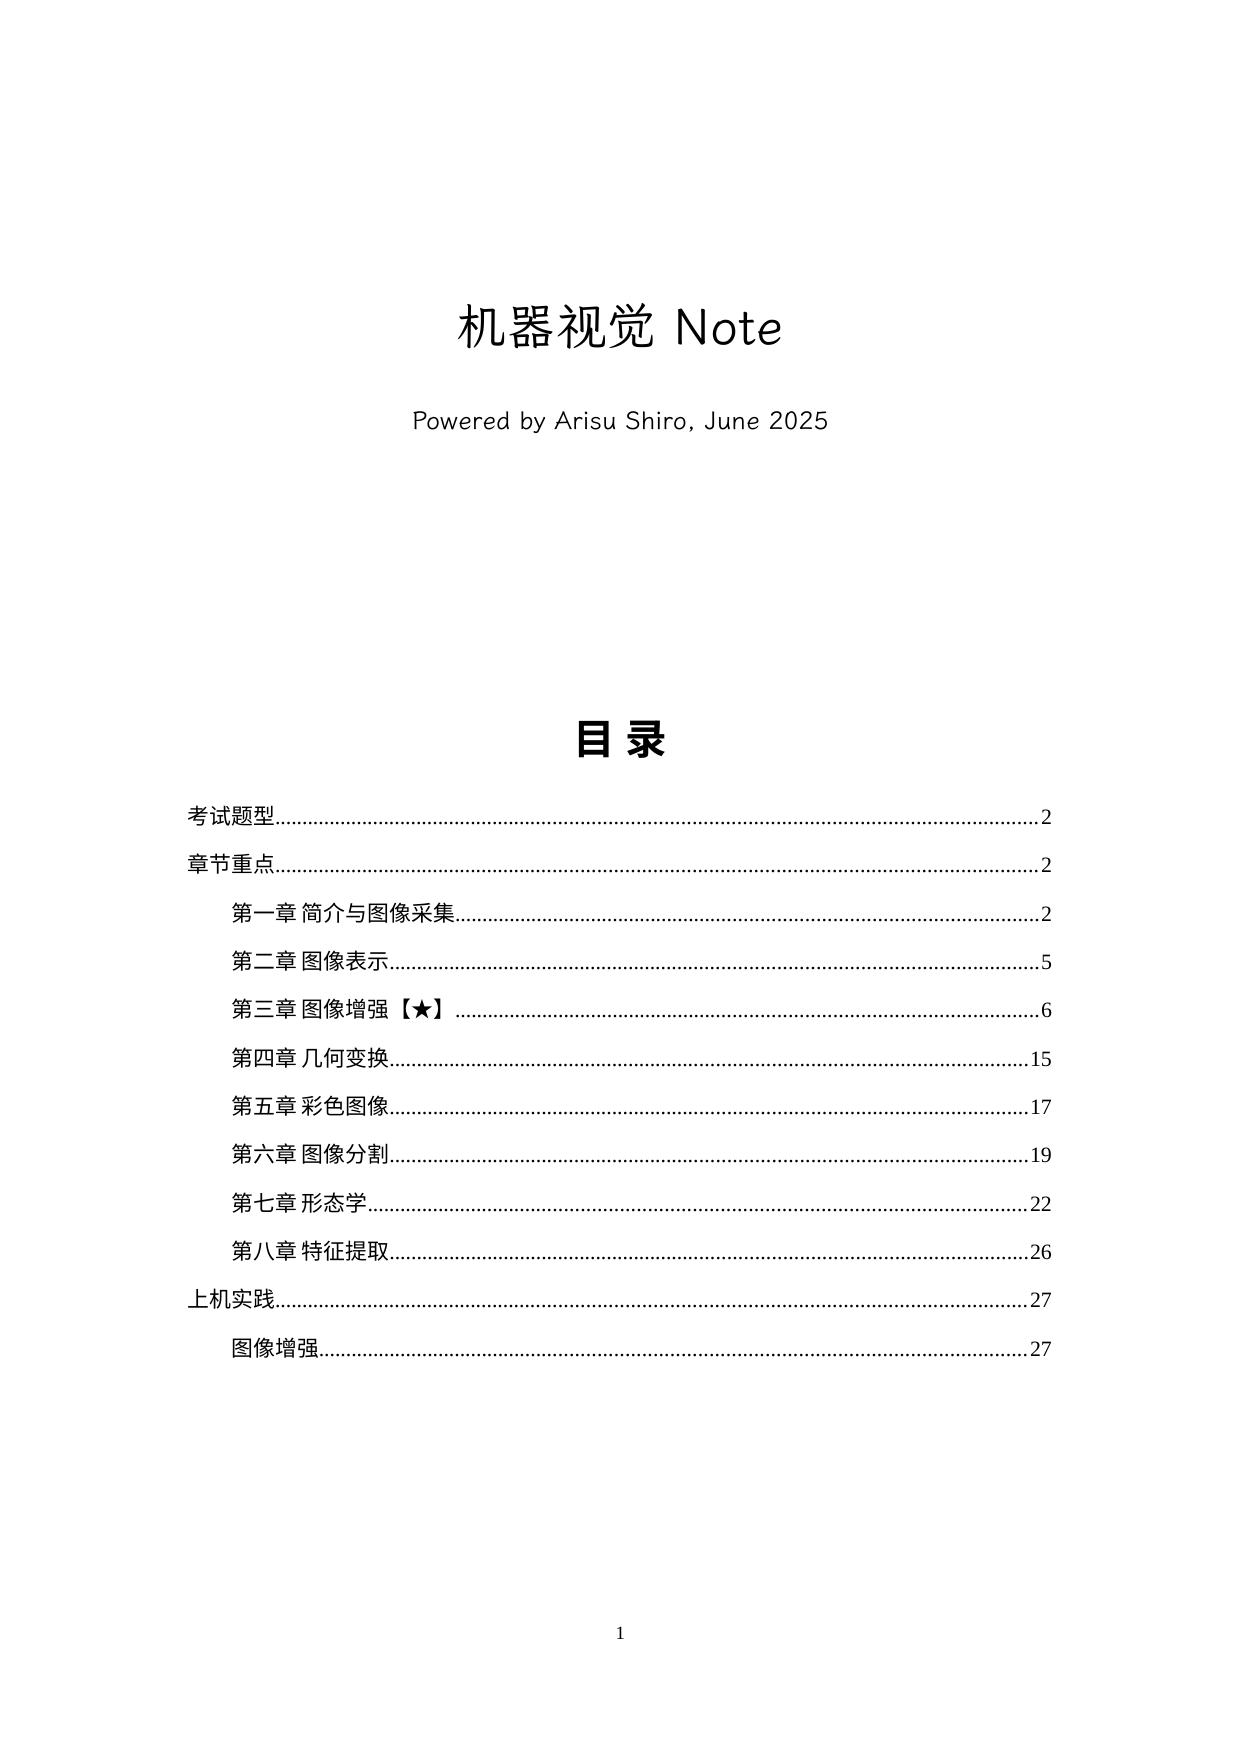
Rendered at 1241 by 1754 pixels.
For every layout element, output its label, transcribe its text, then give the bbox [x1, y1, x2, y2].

title 机器视觉 Note [187, 274, 1053, 371]
text Powered by Arisu Shiro, June 2025 [187, 386, 1053, 451]
